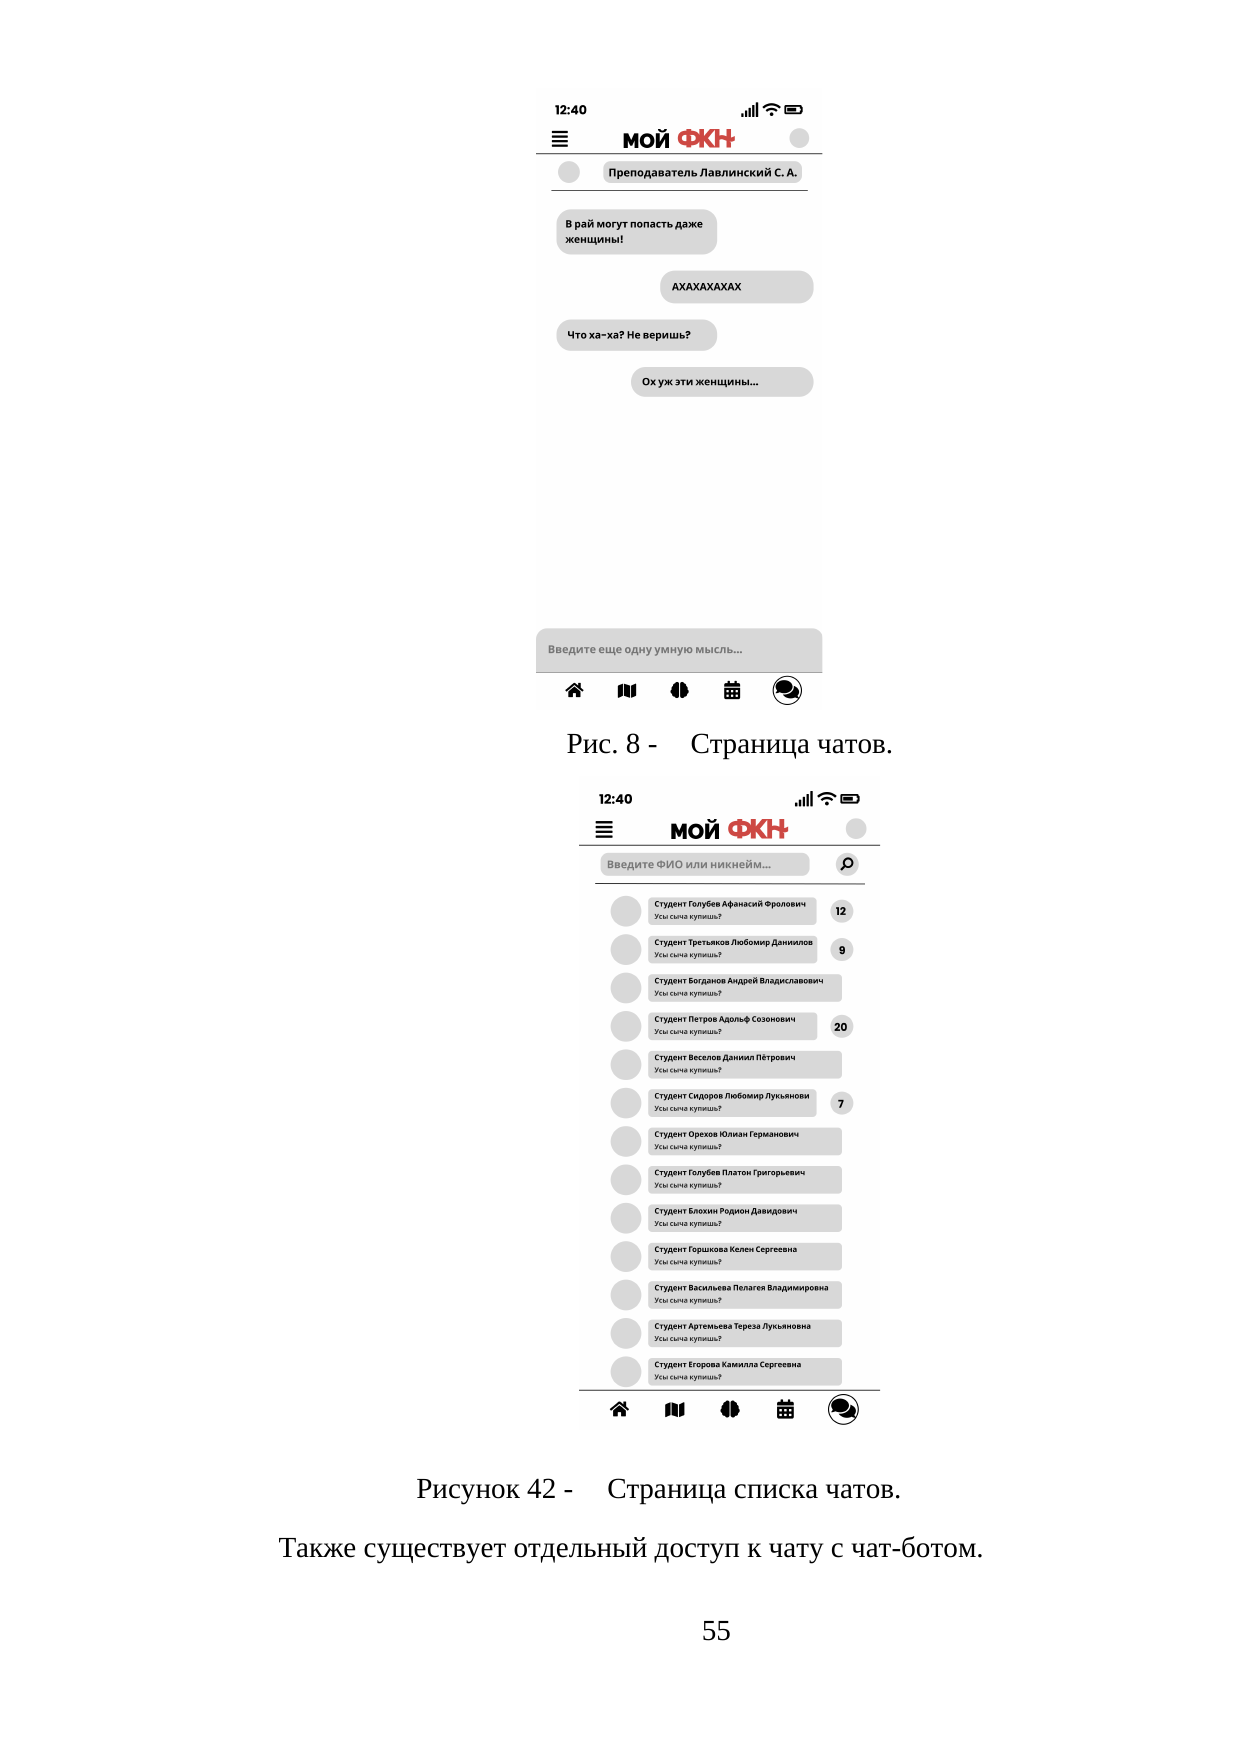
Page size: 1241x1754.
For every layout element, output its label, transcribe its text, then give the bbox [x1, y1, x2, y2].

text Страница списка чатов. [215, 1471, 1181, 1505]
list Страница чатов. [177, 726, 1181, 759]
picture [579, 776, 881, 1430]
picture [536, 88, 823, 710]
list Также существует отдельный доступ к чату с чат-ботом. [278, 1530, 1181, 1563]
